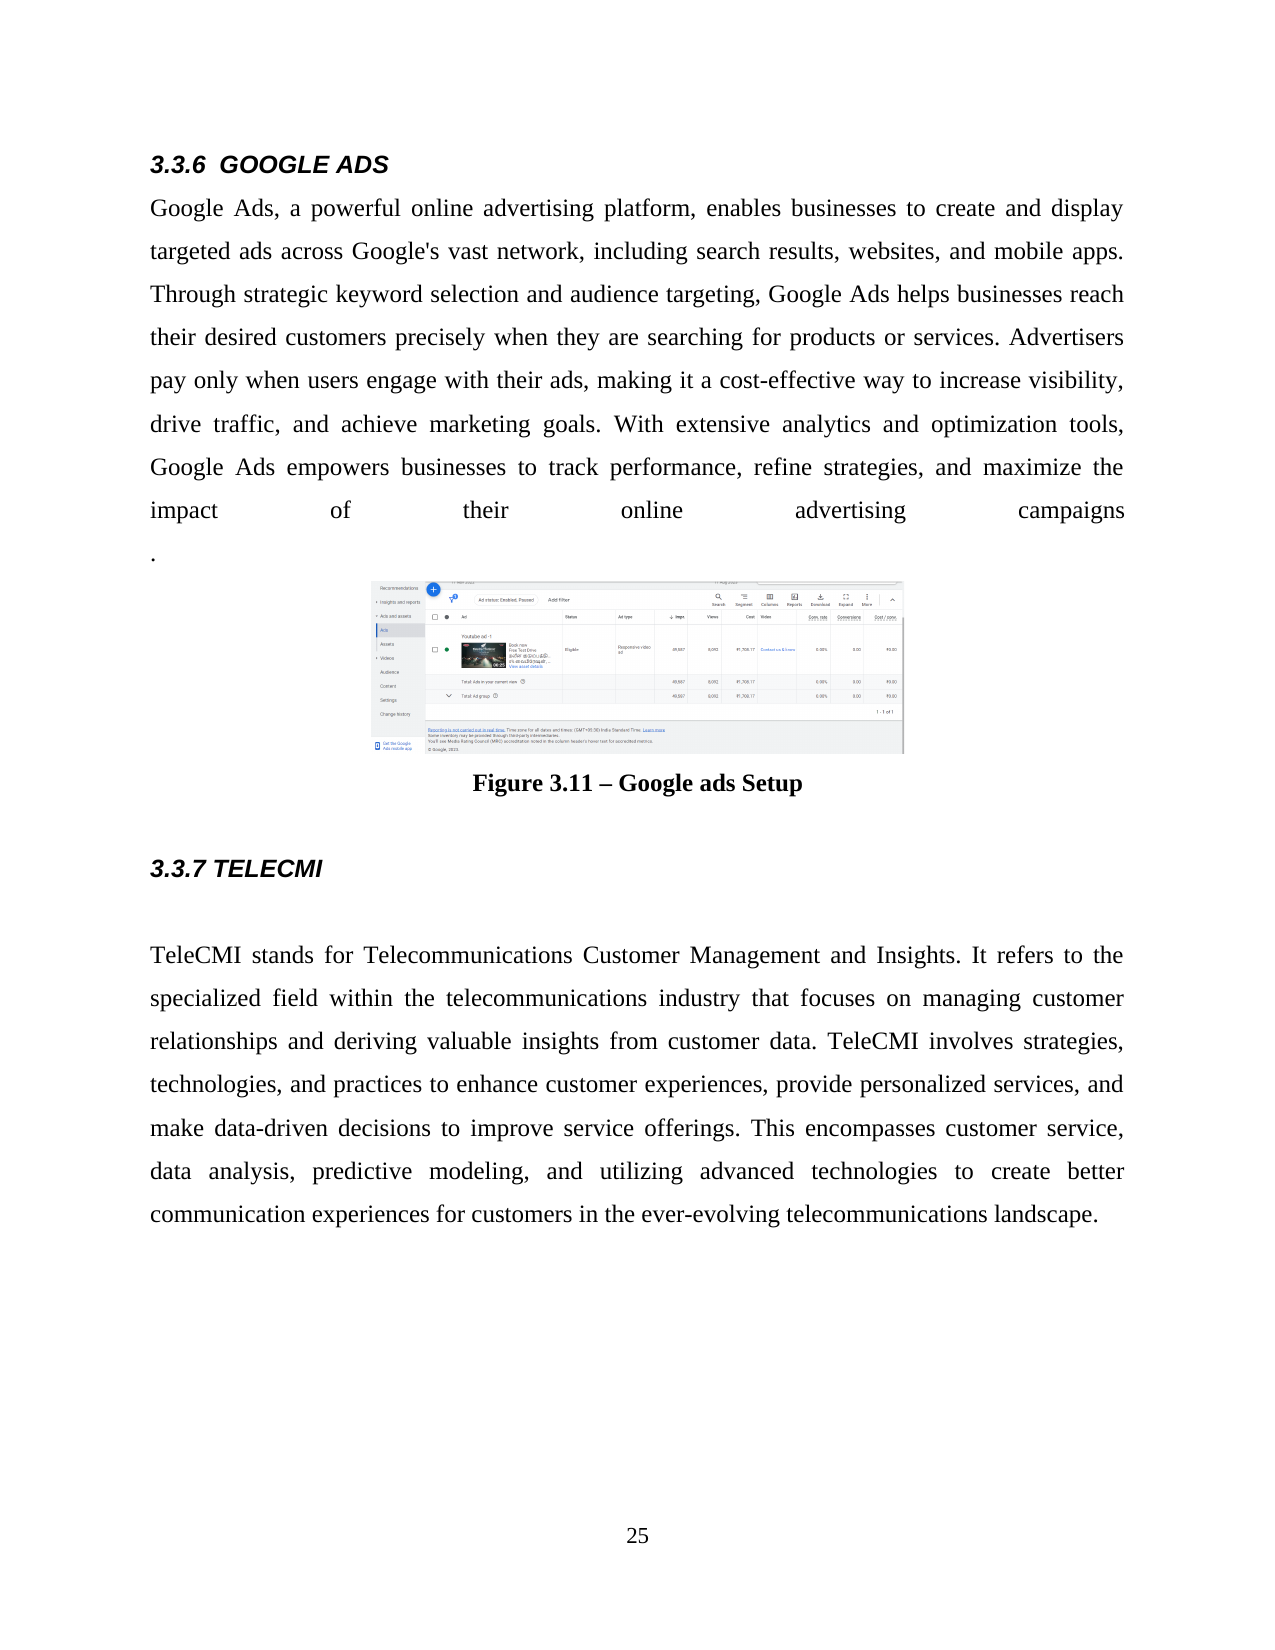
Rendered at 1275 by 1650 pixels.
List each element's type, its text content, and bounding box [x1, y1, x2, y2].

text Google Ads, a powerful online advertising platform, enables businesses to create and display targeted ads across Google's vast network, including search results, websites, and mobile apps. Through strategic keyword selection and audience targeting, Google Ads helps businesses reach their desired customers precisely when they are searching for products or services. Advertisers pay only when users engage with their ads, making it a cost-effective way to increase visibility, drive traffic, and achieve marketing goals. With extensive analytics and optimization tools, Google Ads empowers businesses to track performance, refine strategies, and maximize the impact of their online advertising campaigns . [150, 193, 1125, 567]
picture [371, 581, 905, 754]
text 3.3.6 GOOGLE ADS [150, 150, 1125, 179]
text TeleCMI stands for Telecommunications Customer Management and Insights. It refers to the specialized field within the telecommunications industry that focuses on managing customer relationships and deriving valuable insights from customer data. TeleCMI involves strategies, technologies, and practices to enhance customer experiences, provide personalized services, and make data-driven decisions to improve service offerings. This encompasses customer service, data analysis, predictive modeling, and utilizing advanced technologies to create better communication experiences for customers in the ever-evolving telecommunications landscape. [150, 940, 1125, 1228]
text 3.3.7 TELECMI [150, 854, 1125, 883]
